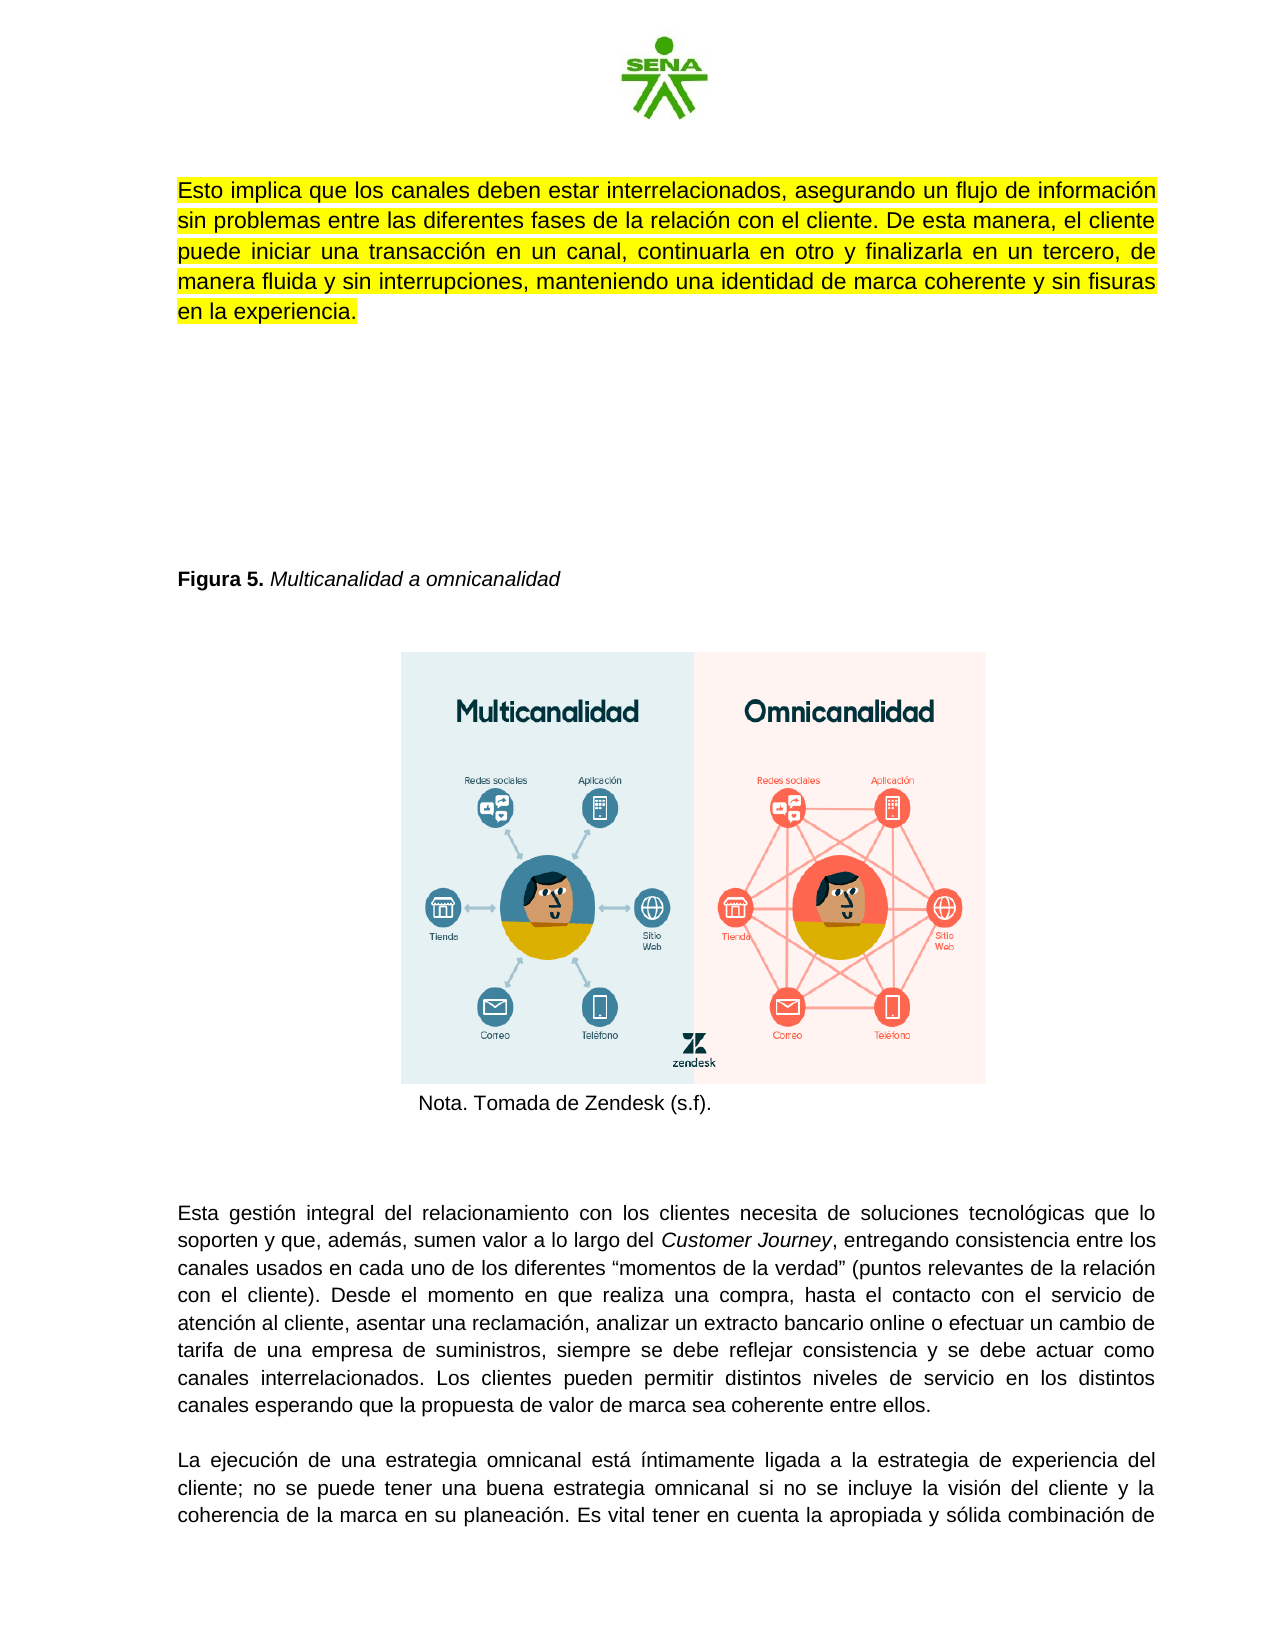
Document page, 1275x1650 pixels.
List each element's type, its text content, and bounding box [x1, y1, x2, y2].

text Esto implica que los canales deben estar interrelacionados, asegurando un flujo de información sin problemas entre las diferentes fases de la relación con el cliente. De esta manera, el cliente puede iniciar una transacción en un canal, continuarla en otro y finalizarla en un tercero, de manera fluida y sin interrupciones, manteniendo una identidad de marca coherente y sin fisuras en la experiencia. [177, 294, 1157, 324]
picture [401, 652, 986, 1084]
text Esta gestión integral del relacionamiento con los clientes necesita de soluciones tecnológicas que lo soporten y que, además, sumen valor a lo largo del Customer Journey, entregando consistencia entre los canales usados en cada uno de los diferentes “momentos de la verdad” (puntos relevantes de la relación con el cliente). Desde el momento en que realiza una compra, hasta el contacto con el servicio de atención al cliente, asentar una reclamación, analizar un extracto bancario online o efectuar un cambio de tarifa de una empresa de suministros, siempre se debe reflejar consistencia y se debe actuar como canales interrelacionados. Los clientes pueden permitir distintos niveles de servicio en los distintos canales esperando que la propuesta de valor de marca sea coherente entre ellos. [177, 1201, 1157, 1417]
text Figura 5. Multicanalidad a omnicanalidad [177, 567, 1157, 591]
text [177, 1448, 1157, 1527]
picture [618, 29, 710, 121]
